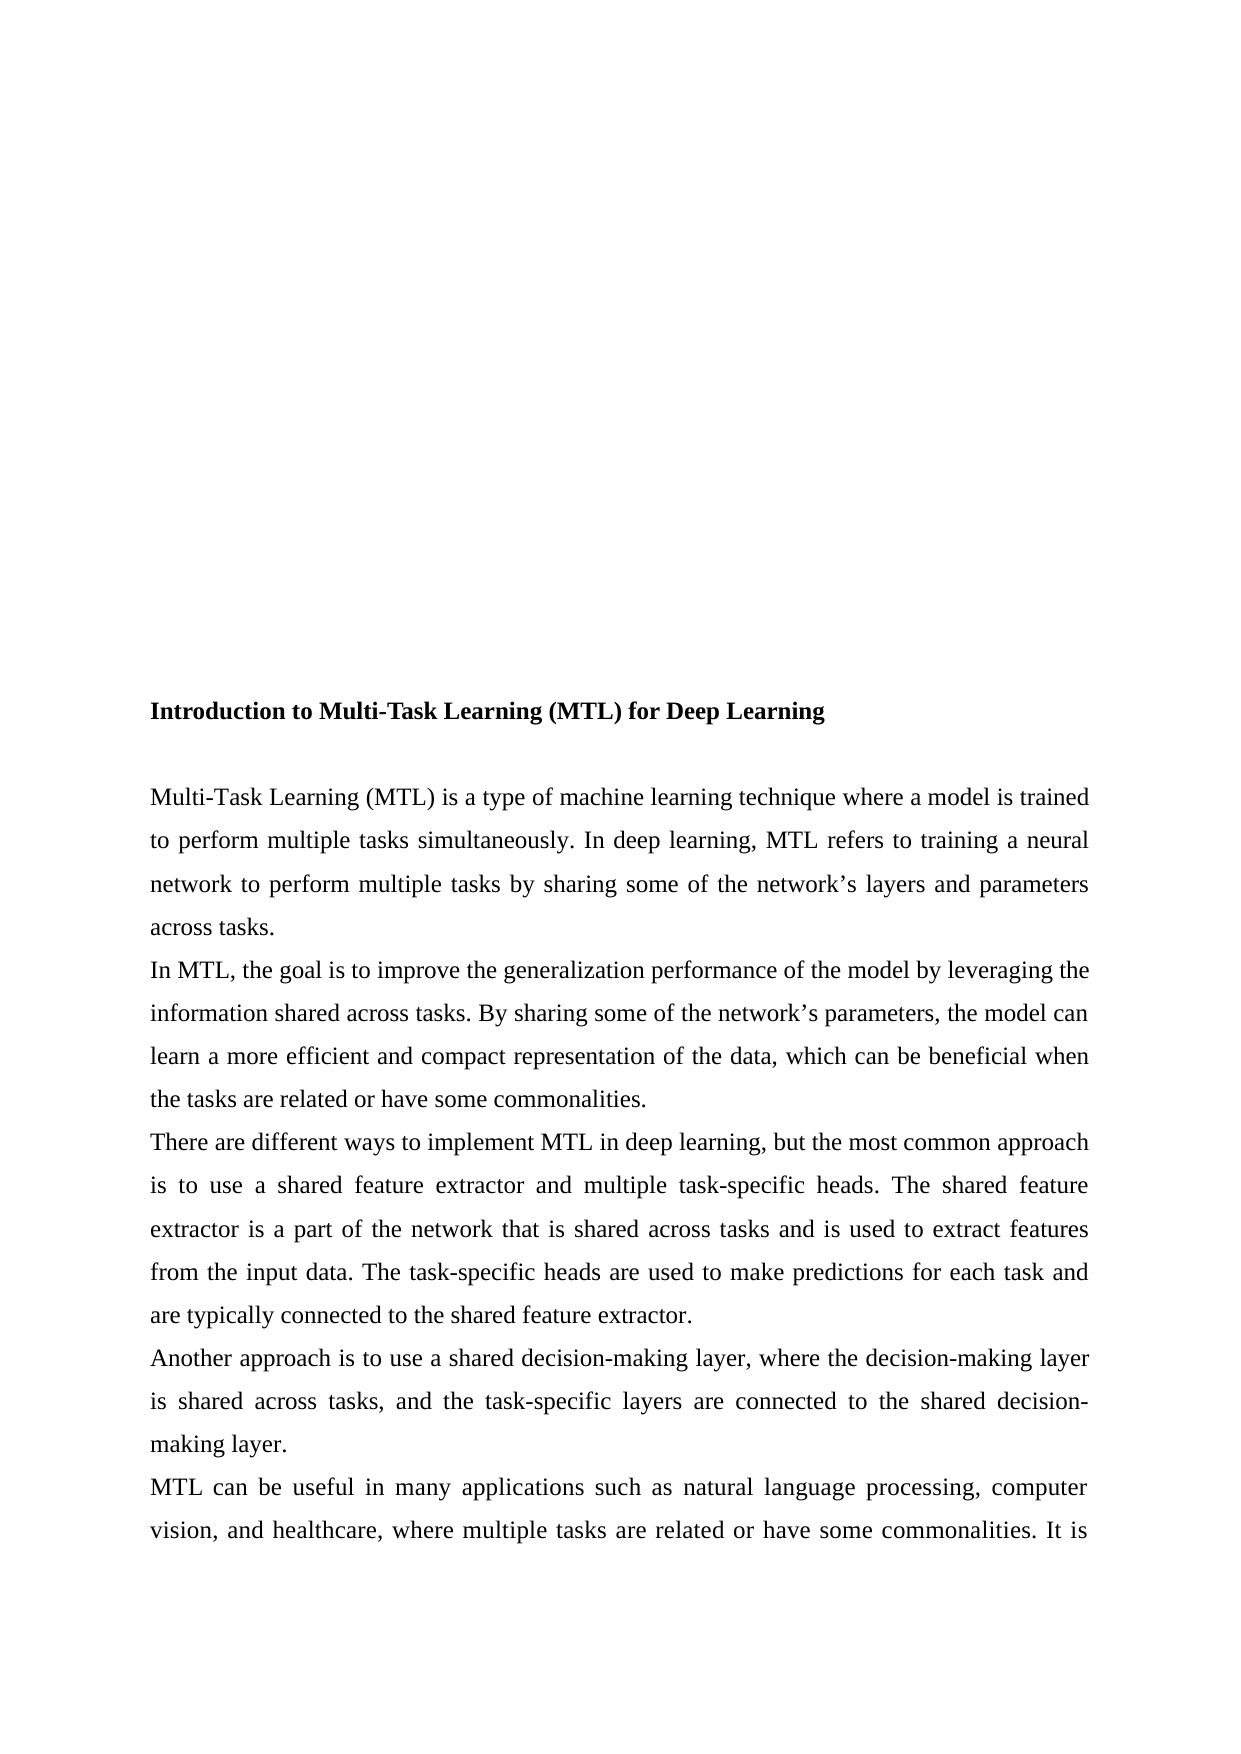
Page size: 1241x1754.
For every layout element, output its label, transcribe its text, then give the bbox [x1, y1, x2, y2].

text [150, 1472, 1090, 1544]
text There are different ways to implement MTL in deep learning, but the most common approach is to use a shared feature extractor and multiple task-specific heads. The shared feature extractor is a part of the network that is shared across tasks and is used to extract features from the input data. The task-specific heads are used to make predictions for each task and are typically connected to the shared feature extractor. [150, 1127, 1090, 1329]
text Introduction to Multi-Task Learning (MTL) for Deep Learning [150, 696, 1090, 725]
text Multi-Task Learning (MTL) is a type of machine learning technique where a model is trained to perform multiple tasks simultaneously. In deep learning, MTL refers to training a neural network to perform multiple tasks by sharing some of the network’s layers and parameters across tasks. [150, 782, 1090, 941]
text In MTL, the goal is to improve the generalization performance of the model by leveraging the information shared across tasks. By sharing some of the network’s parameters, the model can learn a more efficient and compact representation of the data, which can be beneficial when the tasks are related or have some commonalities. [150, 955, 1090, 1113]
text Another approach is to use a shared decision-making layer, where the decision-making layer is shared across tasks, and the task-specific layers are connected to the shared decision-making layer. [150, 1343, 1090, 1458]
